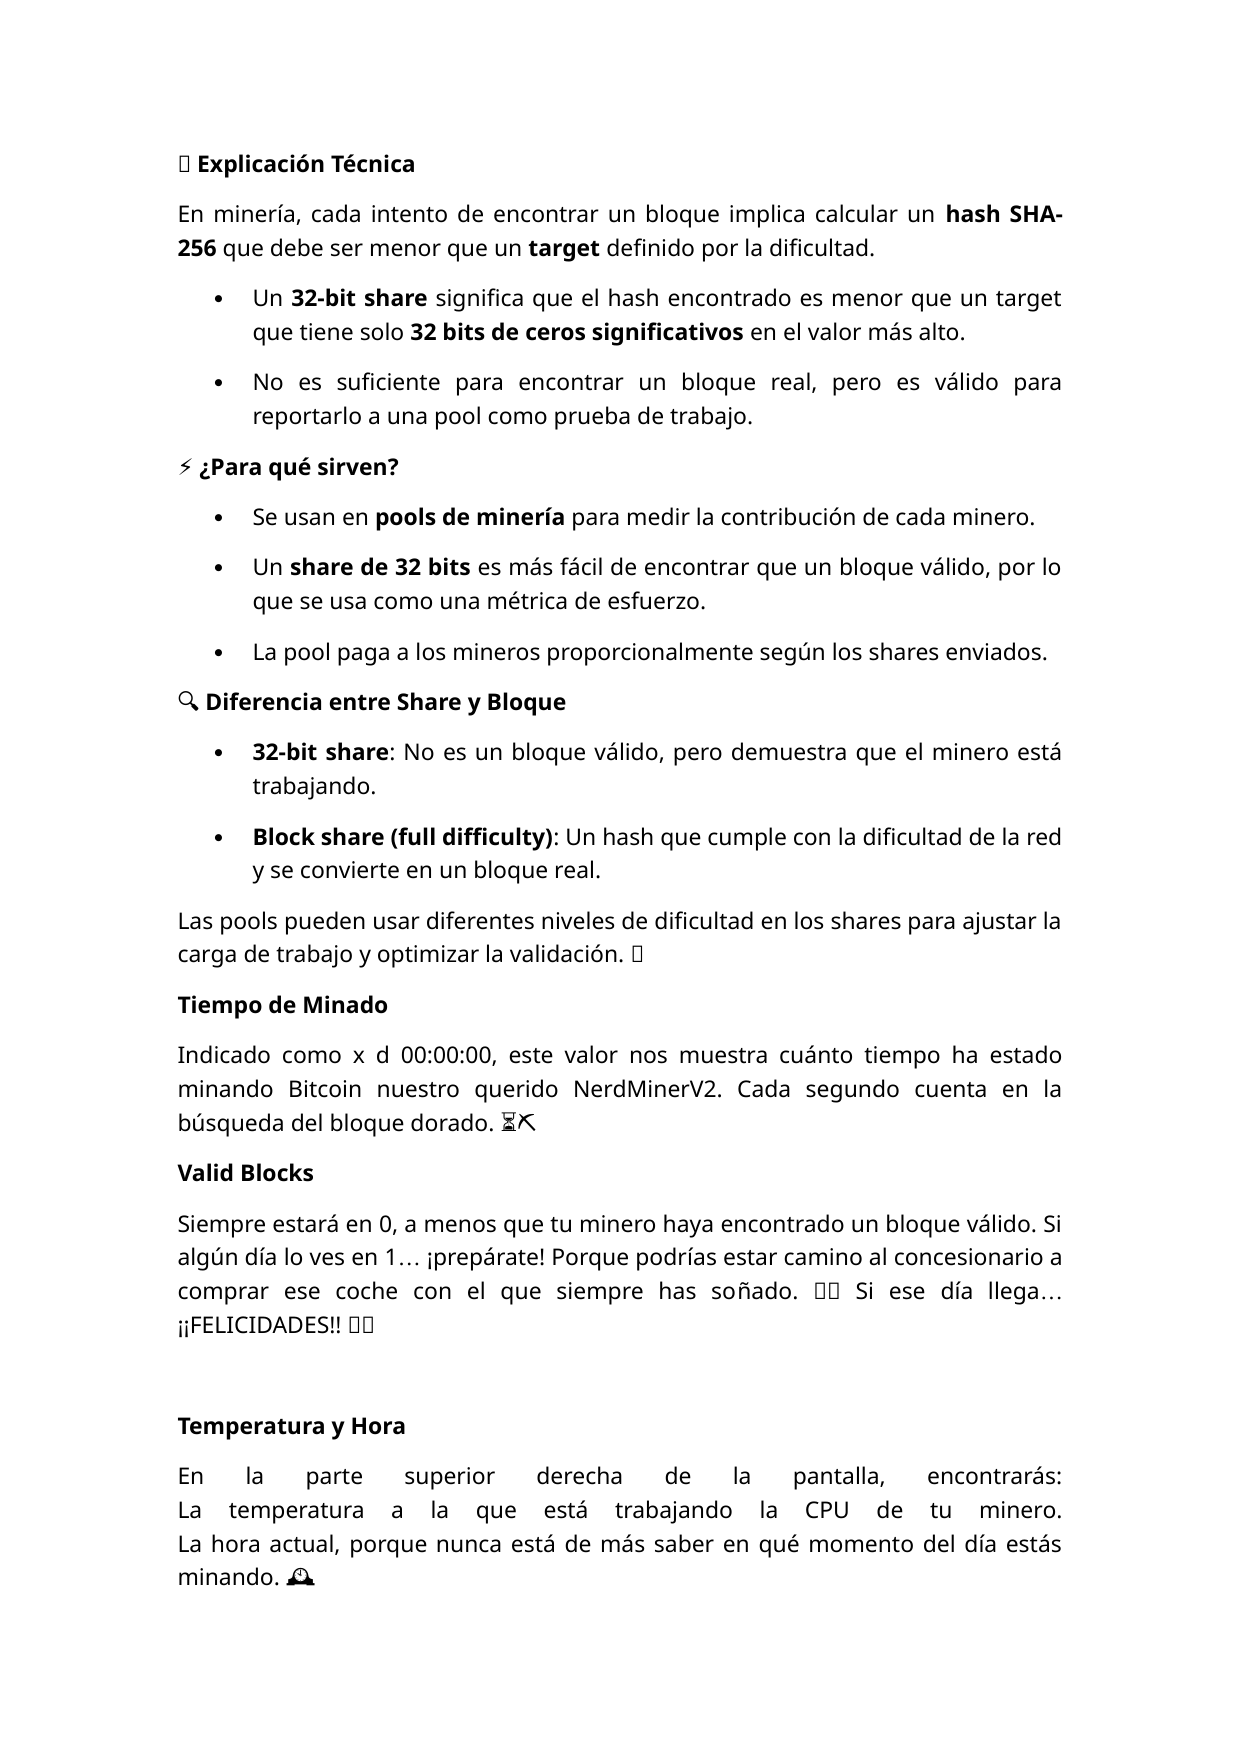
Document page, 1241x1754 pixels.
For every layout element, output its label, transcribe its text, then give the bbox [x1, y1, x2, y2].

text En minería, cada intento de encontrar un bloque implica calcular un hash SHA-256 que debe ser menor que un target definido por la dificultad. [177, 198, 1063, 263]
list Un share de 32 bits es más fácil de encontrar que un bloque válido, por lo que se usa como una métrica de esfuerzo. [215, 551, 1063, 616]
text ⚡ ¿Para qué sirven? [177, 451, 1063, 482]
list Se usan en pools de minería para medir la contribución de cada minero. [215, 501, 1063, 532]
text Valid Blocks [177, 1157, 1063, 1188]
text Tiempo de Minado [177, 989, 1063, 1020]
text Las pools pueden usar diferentes niveles de dificultad en los shares para ajustar la carga de trabajo y optimizar la validación. 🚀 [177, 905, 1063, 970]
text Temperatura y Hora [177, 1410, 1063, 1441]
text En la parte superior derecha de la pantalla, encontrarás: La temperatura a la que está trabajando la CPU de tu minero. La hora actual, porque nunca está de más saber en qué momento del día estás minando. 🕰️ [177, 1460, 1063, 1593]
text 🔍 Diferencia entre Share y Bloque [177, 686, 1063, 717]
text Indicado como x d 00:00:00, este valor nos muestra cuánto tiempo ha estado minando Bitcoin nuestro querido NerdMinerV2. Cada segundo cuenta en la búsqueda del bloque dorado. ⏳⛏️ [177, 1039, 1063, 1138]
list Un 32-bit share significa que el hash encontrado es menor que un target que tiene solo 32 bits de ceros significativos en el valor más alto. [215, 282, 1063, 347]
text 📌 Explicación Técnica [177, 148, 1063, 179]
text Siempre estará en 0, a menos que tu minero haya encontrado un bloque válido. Si algún día lo ves en 1… ¡prepárate! Porque podrías estar camino al concesionario a comprar ese coche con el que siempre has soñado. 🚗💨 Si ese día llega… ¡¡FELICIDADES!! 🎉🎊 [177, 1208, 1063, 1340]
list 32-bit share: No es un bloque válido, pero demuestra que el minero está trabajando. [215, 736, 1063, 801]
list No es suficiente para encontrar un bloque real, pero es válido para reportarlo a una pool como prueba de trabajo. [215, 366, 1063, 431]
list Block share (full difficulty): Un hash que cumple con la dificultad de la red y se convierte en un bloque real. [215, 821, 1063, 886]
list La pool paga a los mineros proporcionalmente según los shares enviados. [215, 636, 1063, 667]
